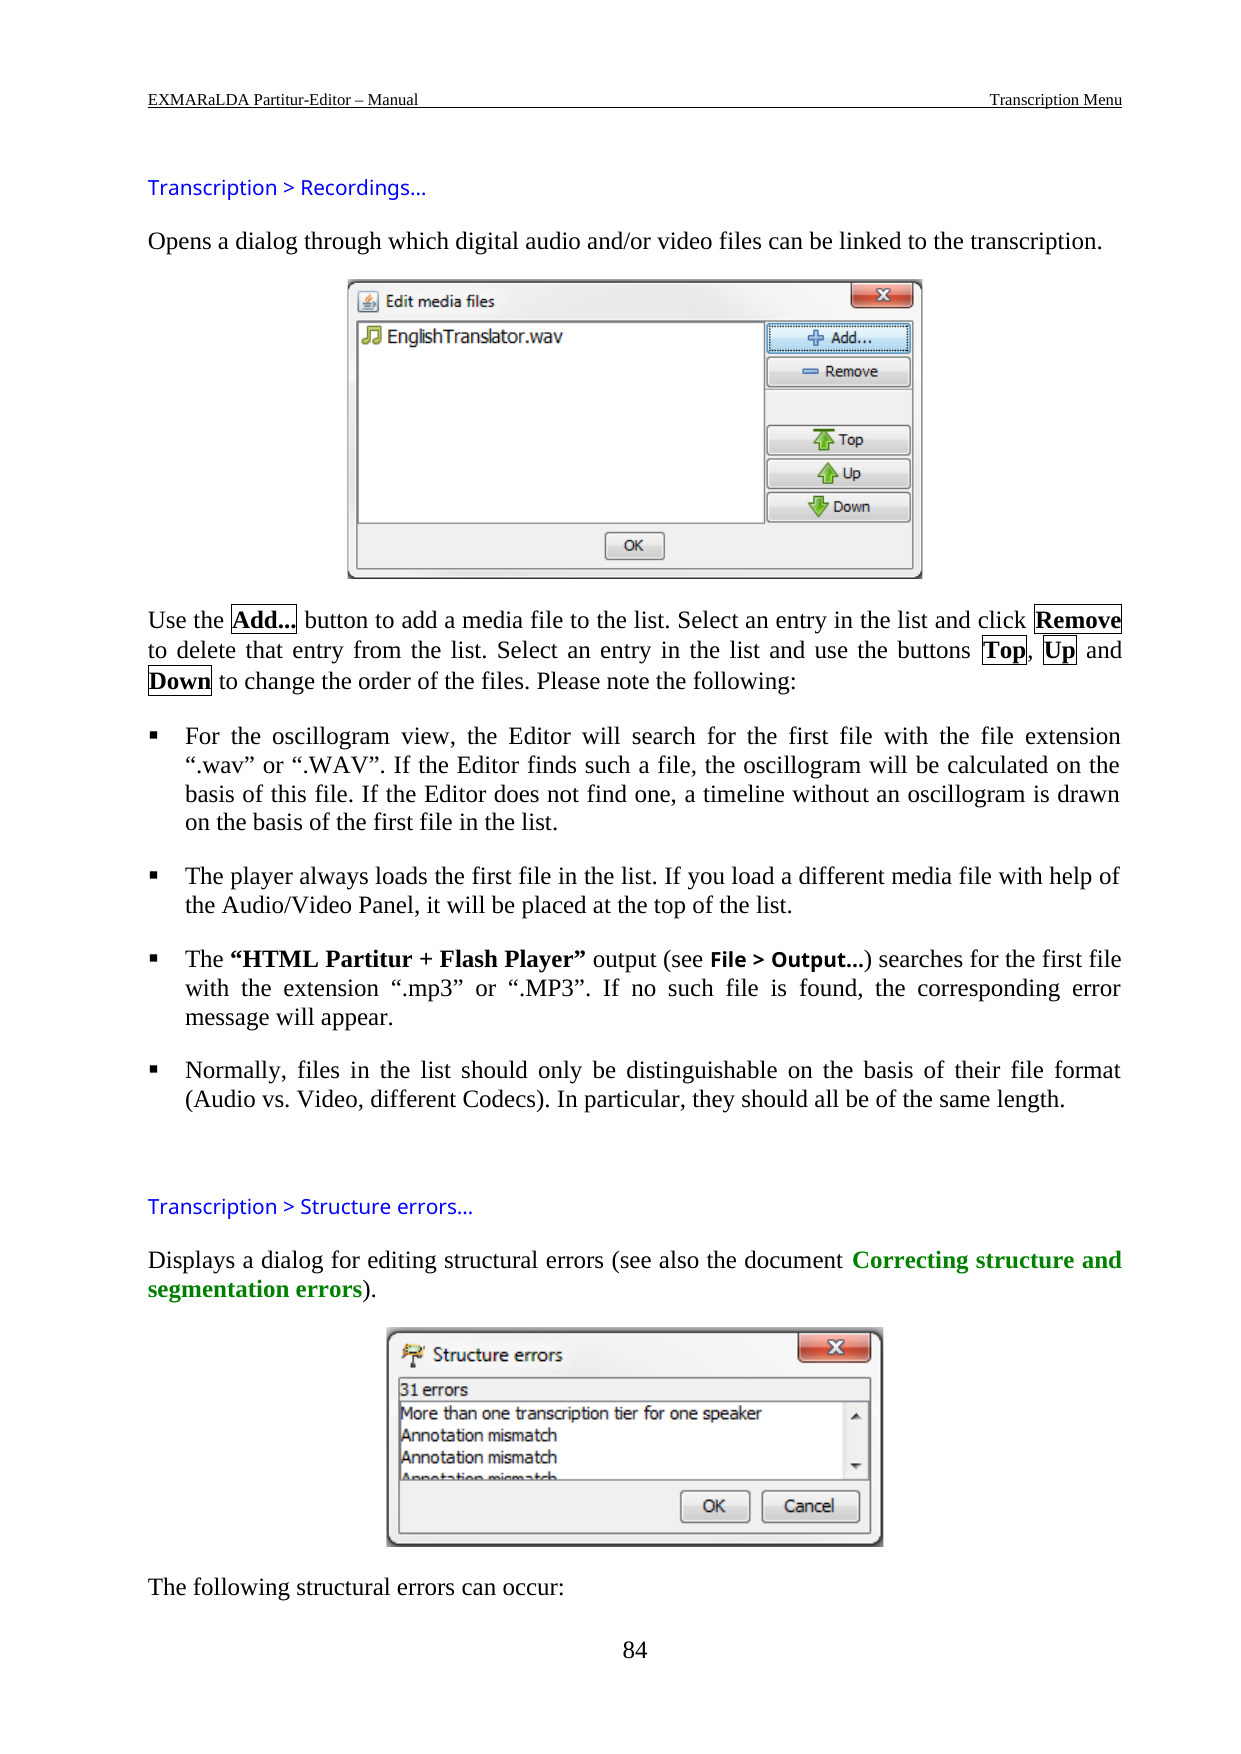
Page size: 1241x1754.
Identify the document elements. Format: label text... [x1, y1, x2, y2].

text Opens a dialog through which digital audio and/or video files can be linked to the transcription. [148, 226, 1122, 255]
text Normally, files in the list should only be distinguishable on the basis of their file format (Audio vs. Video, different Codecs). In particular, they should all be of the same length. [148, 1056, 1122, 1113]
text Displays a dialog for editing structural errors (see also the document Correcting structure and segmentation errors). [148, 1245, 1122, 1303]
subtitle Transcription > Structure errors… [148, 1192, 1122, 1220]
text The following structural errors can occur: [148, 1572, 1122, 1600]
text The “HTML Partitur + Flash Player” output (see File > Output...) searches for the first file with the extension “.mp3” or “.MP3”. If no such file is found, the corresponding error message will appear. [148, 944, 1122, 1031]
text For the oscillogram view, the Editor will search for the first file with the file extension “.wav” or “.WAV”. If the Editor finds such a file, the oscillogram will be calculated on the basis of this file. If the Editor does not find one, a timeline without an oscillogram is drawn on the basis of the first file in the list. [148, 721, 1122, 836]
text Use the Add... button to add a media file to the list. Select an entry in the list and click Remove to delete that entry from the list. Select an entry in the list and use the buttons Top, Up and Down to change the order of the files. Please note the following: [148, 604, 1122, 696]
picture [347, 279, 923, 579]
picture [386, 1327, 884, 1547]
text The player always loads the first file in the list. If you load a different media file with help of the Audio/Video Panel, it will be placed at the top of the list. [148, 861, 1122, 919]
subtitle Transcription > Recordings… [148, 173, 1122, 201]
